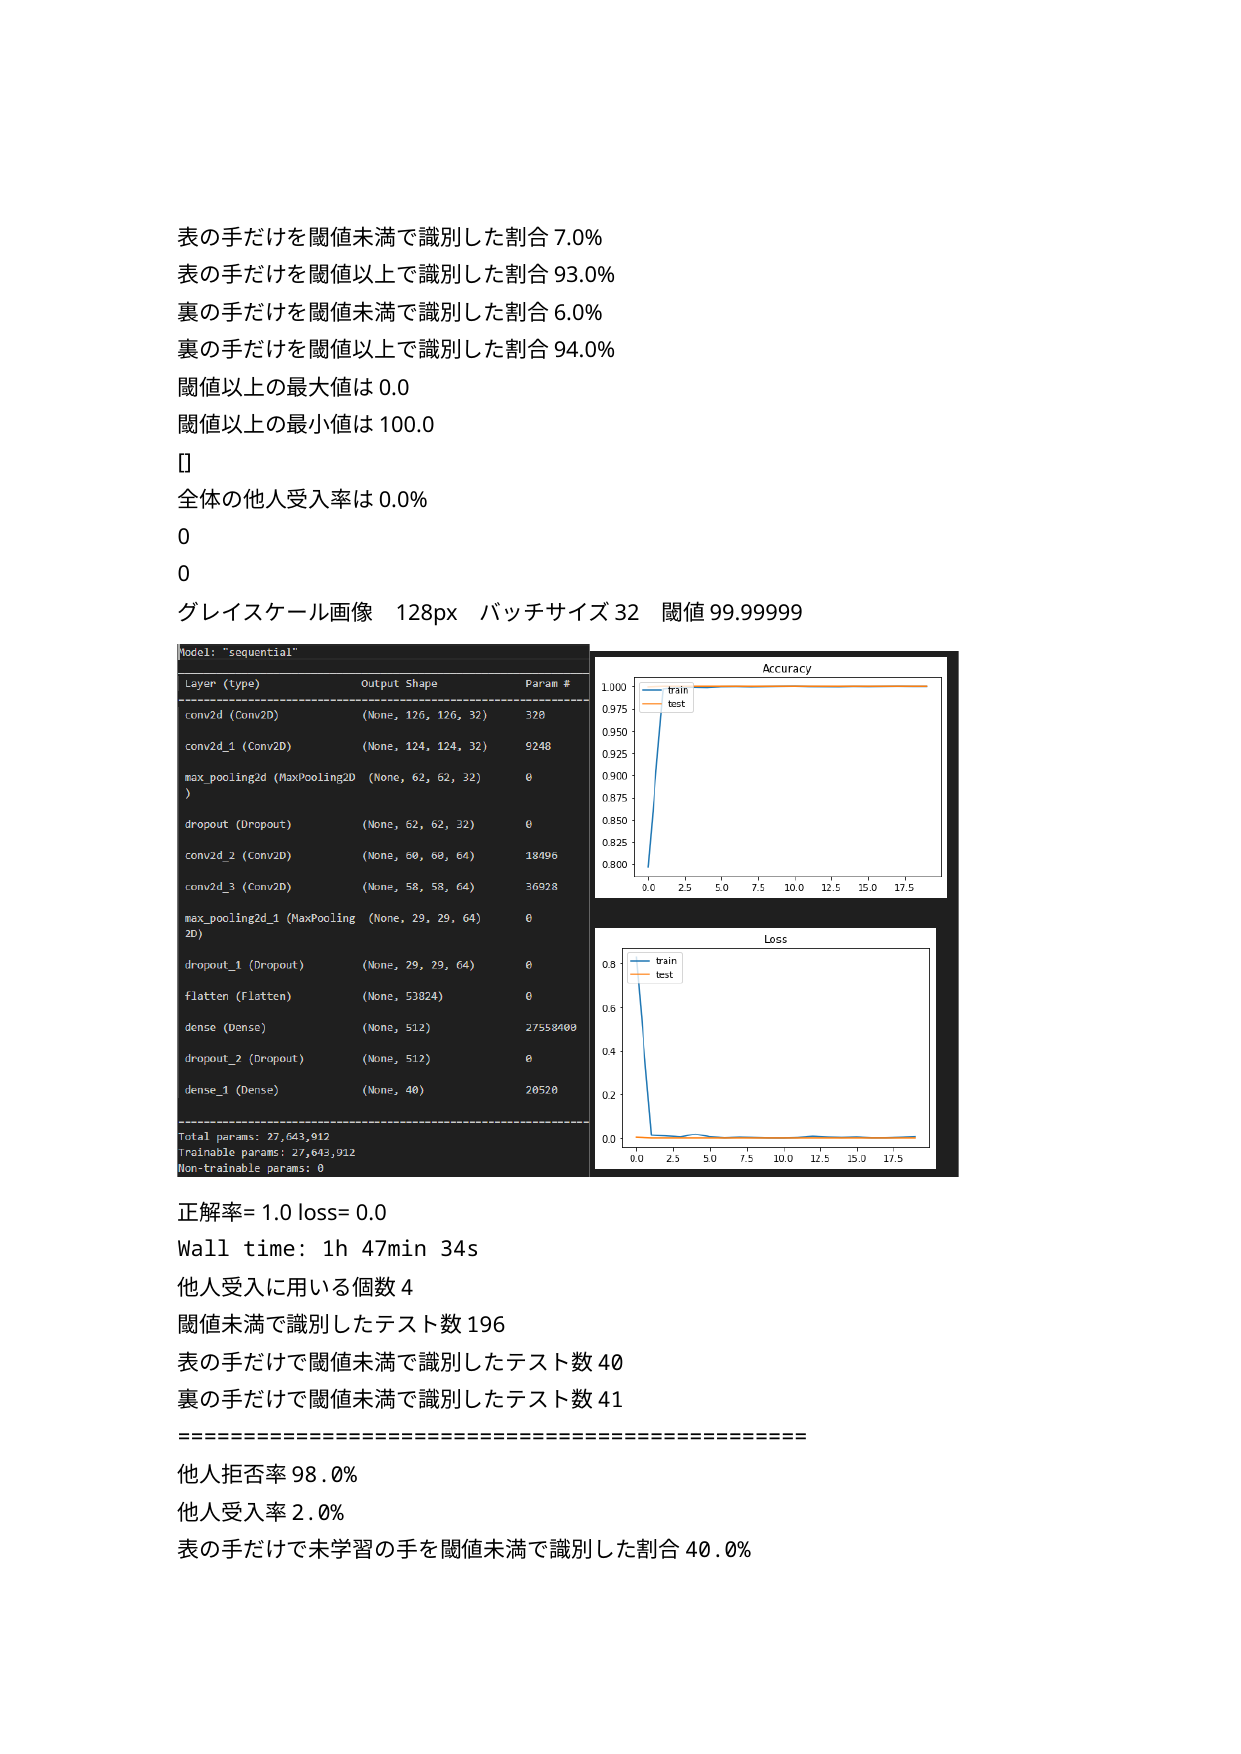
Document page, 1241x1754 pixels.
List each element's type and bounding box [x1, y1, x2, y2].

picture [177, 644, 959, 1177]
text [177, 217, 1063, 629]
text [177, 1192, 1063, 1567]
